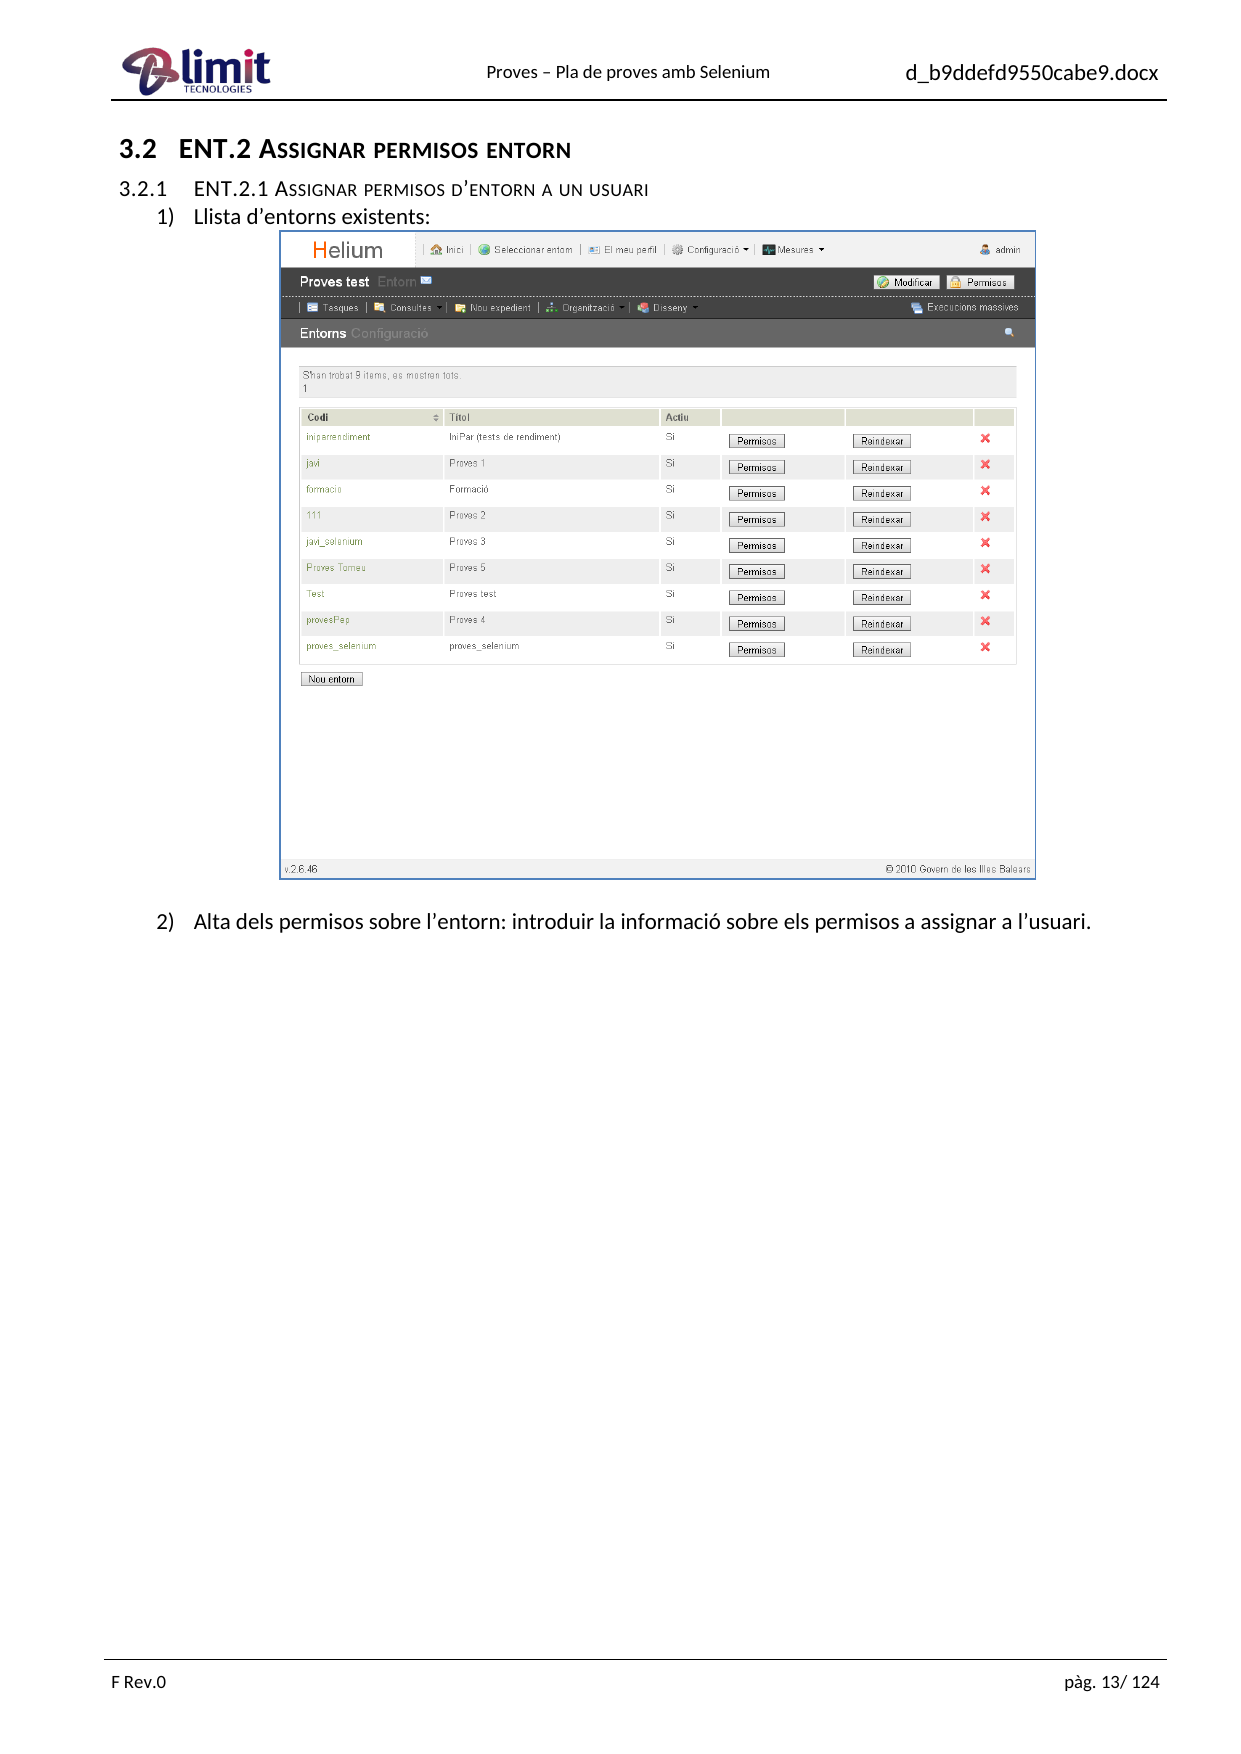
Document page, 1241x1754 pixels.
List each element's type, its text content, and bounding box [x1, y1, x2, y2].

picture [281, 232, 1035, 879]
picture [118, 45, 275, 100]
list Alta dels permisos sobre l’entorn: introduir la informació sobre els permisos a assignar a l’usuari. [156, 908, 1122, 936]
subtitle ENT.2.1 Assignar permisos d’entorn a un usuari [118, 174, 1122, 202]
list Llista d’entorns existents: [156, 202, 1122, 231]
subtitle ENT.2 Assignar permisos entorn [118, 131, 1122, 166]
